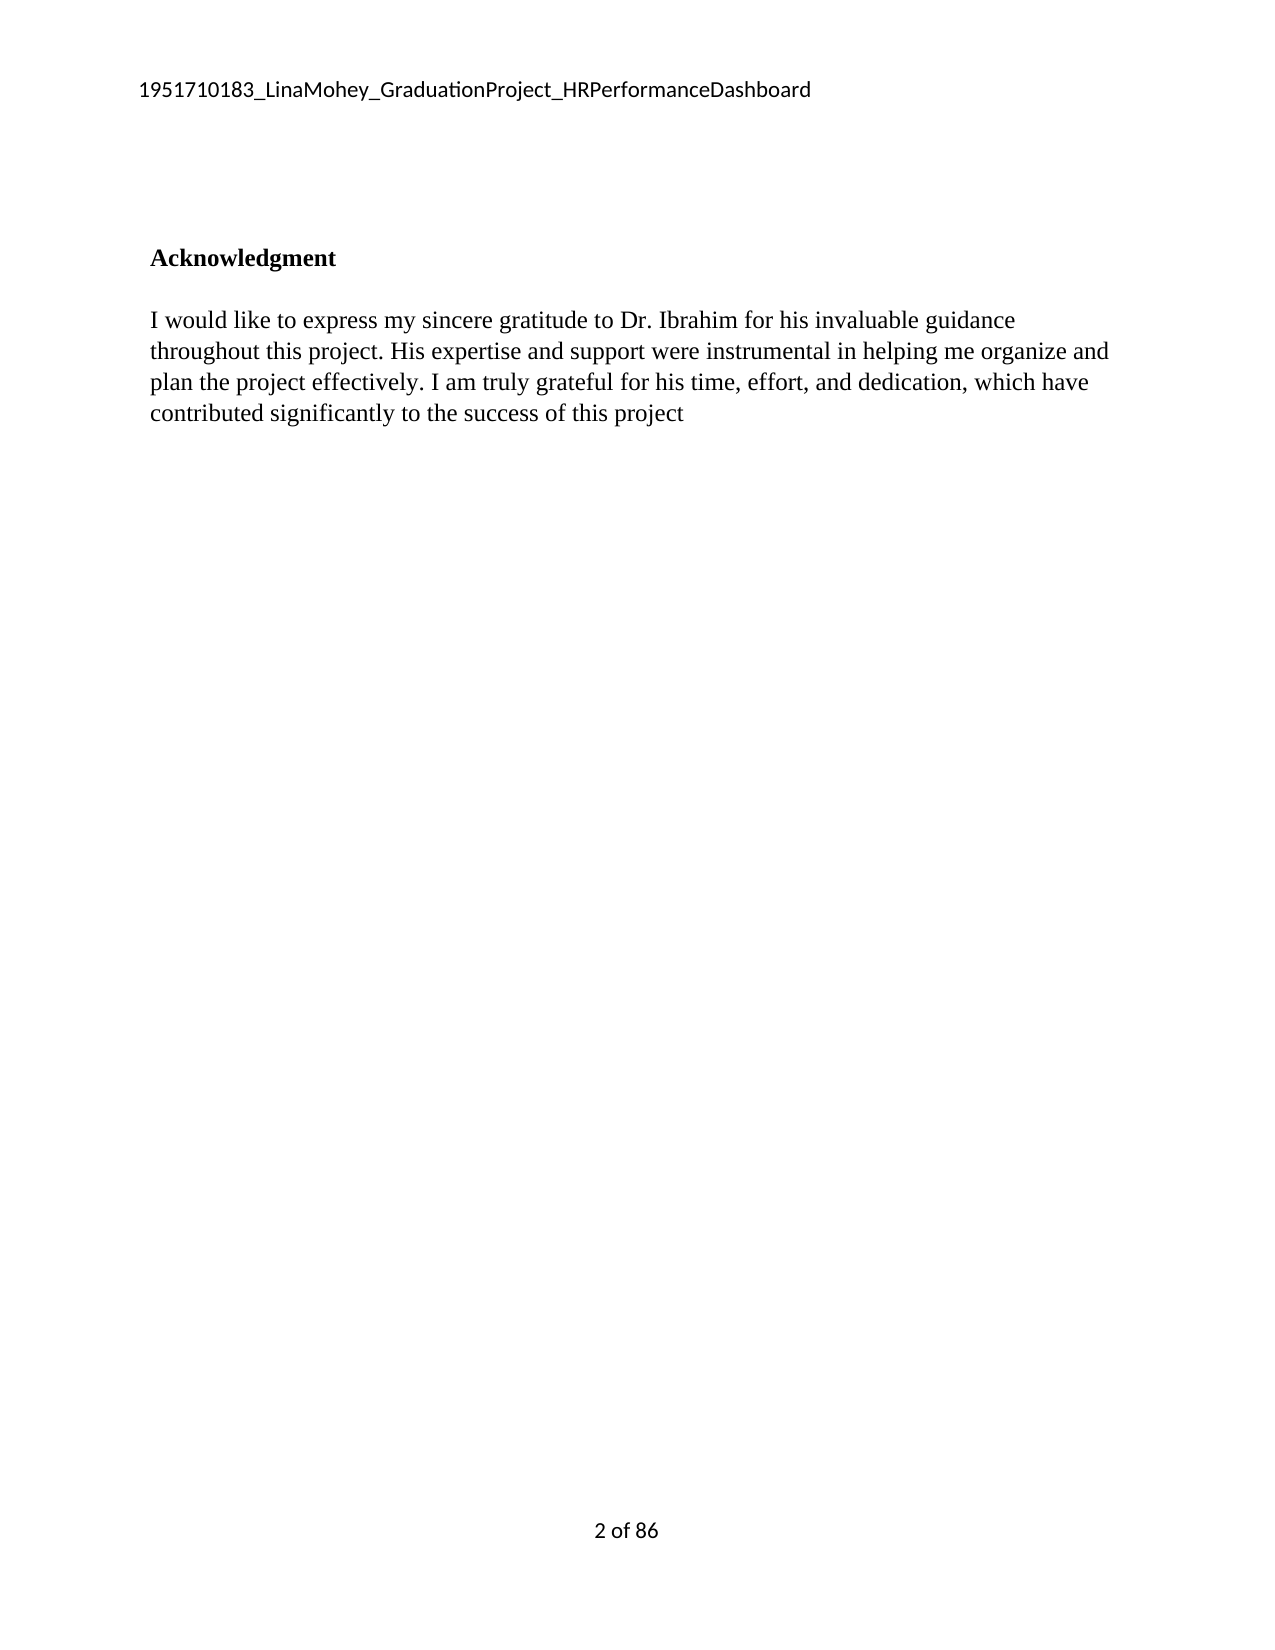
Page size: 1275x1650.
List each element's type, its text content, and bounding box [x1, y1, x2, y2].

text Acknowledgment [150, 243, 1125, 272]
text I would like to express my sincere gratitude to Dr. Ibrahim for his invaluable guidance throughout this project. His expertise and support were instrumental in helping me organize and plan the project effectively. I am truly grateful for his time, effort, and dedication, which have contributed significantly to the success of this project [150, 305, 1125, 427]
